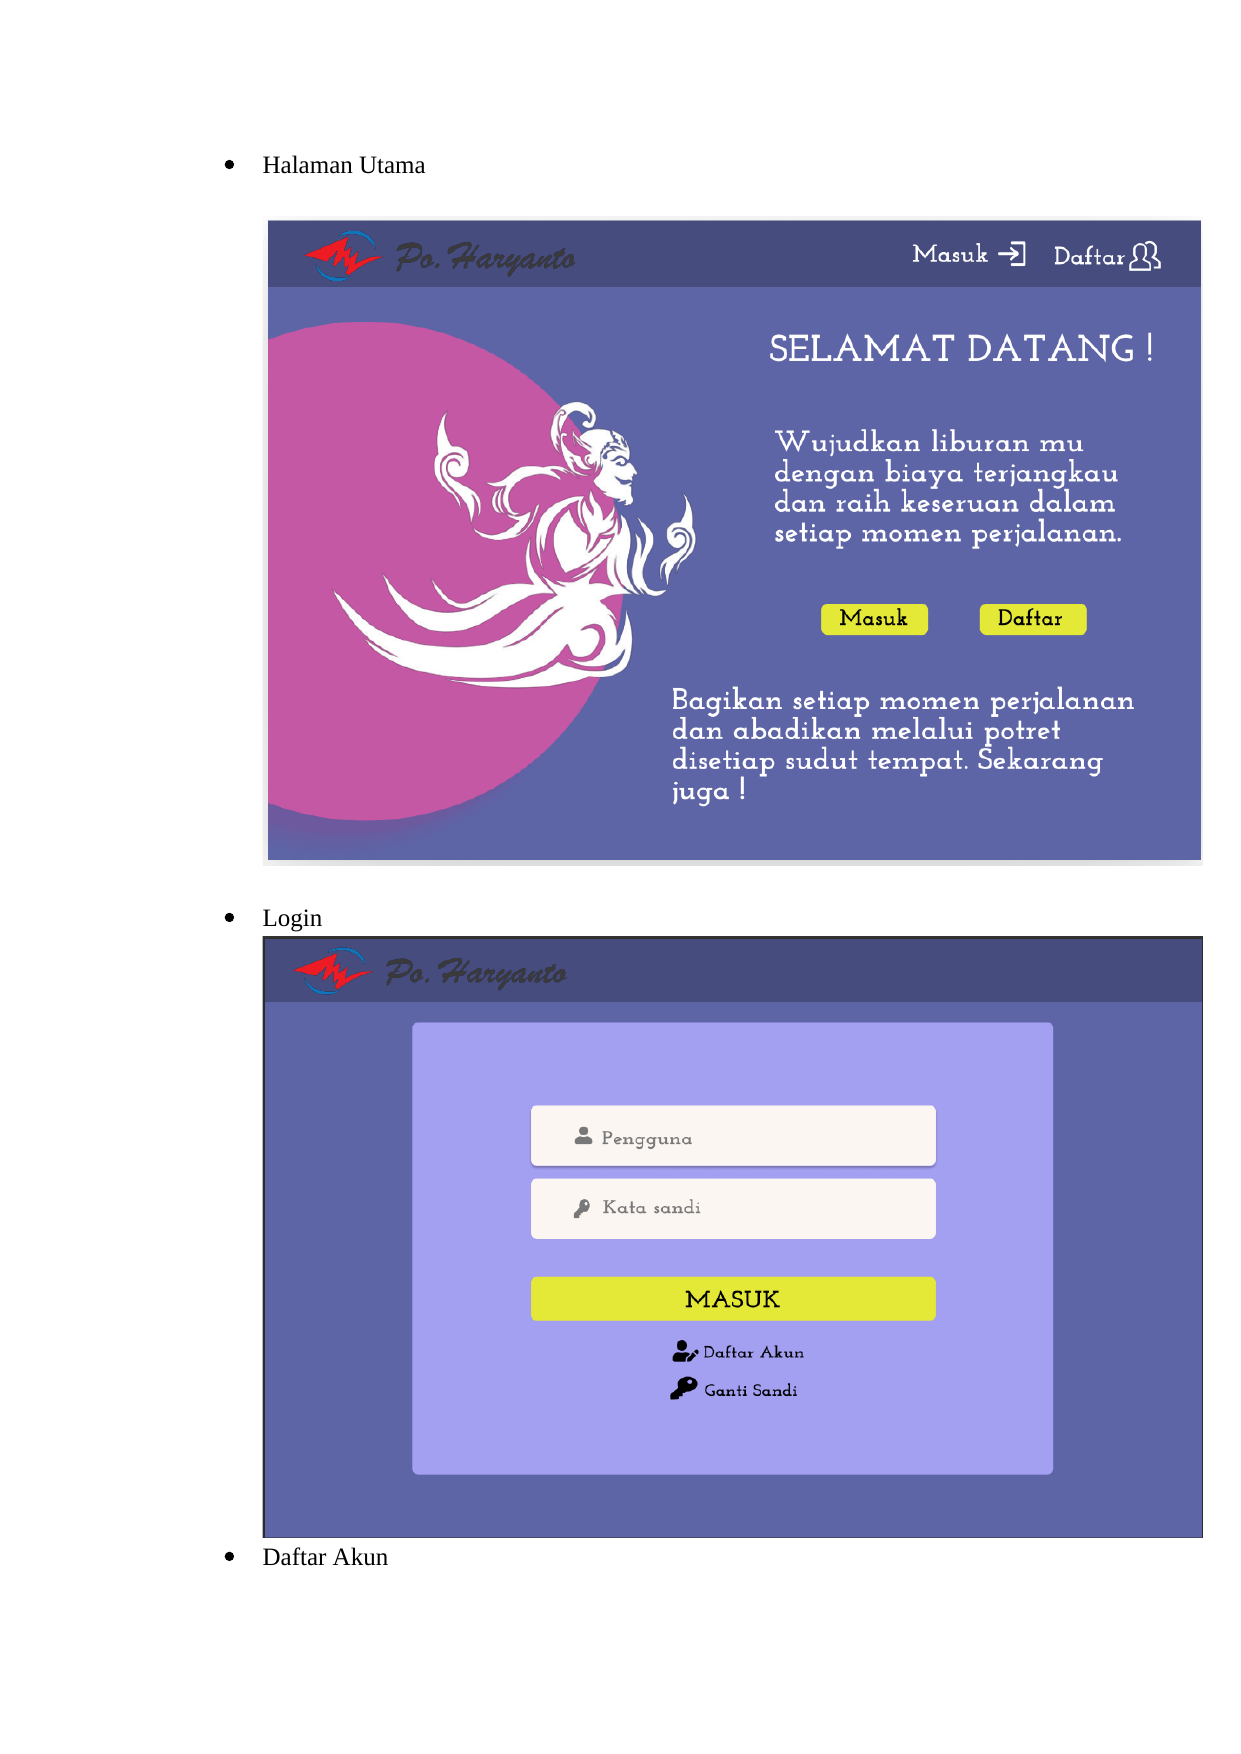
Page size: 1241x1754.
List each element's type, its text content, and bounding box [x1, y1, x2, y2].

picture [262, 216, 1203, 866]
picture [262, 936, 1203, 1538]
list Daftar Akun [225, 1542, 1090, 1571]
list Login [225, 903, 1090, 932]
list Halaman Utama [225, 150, 1090, 179]
